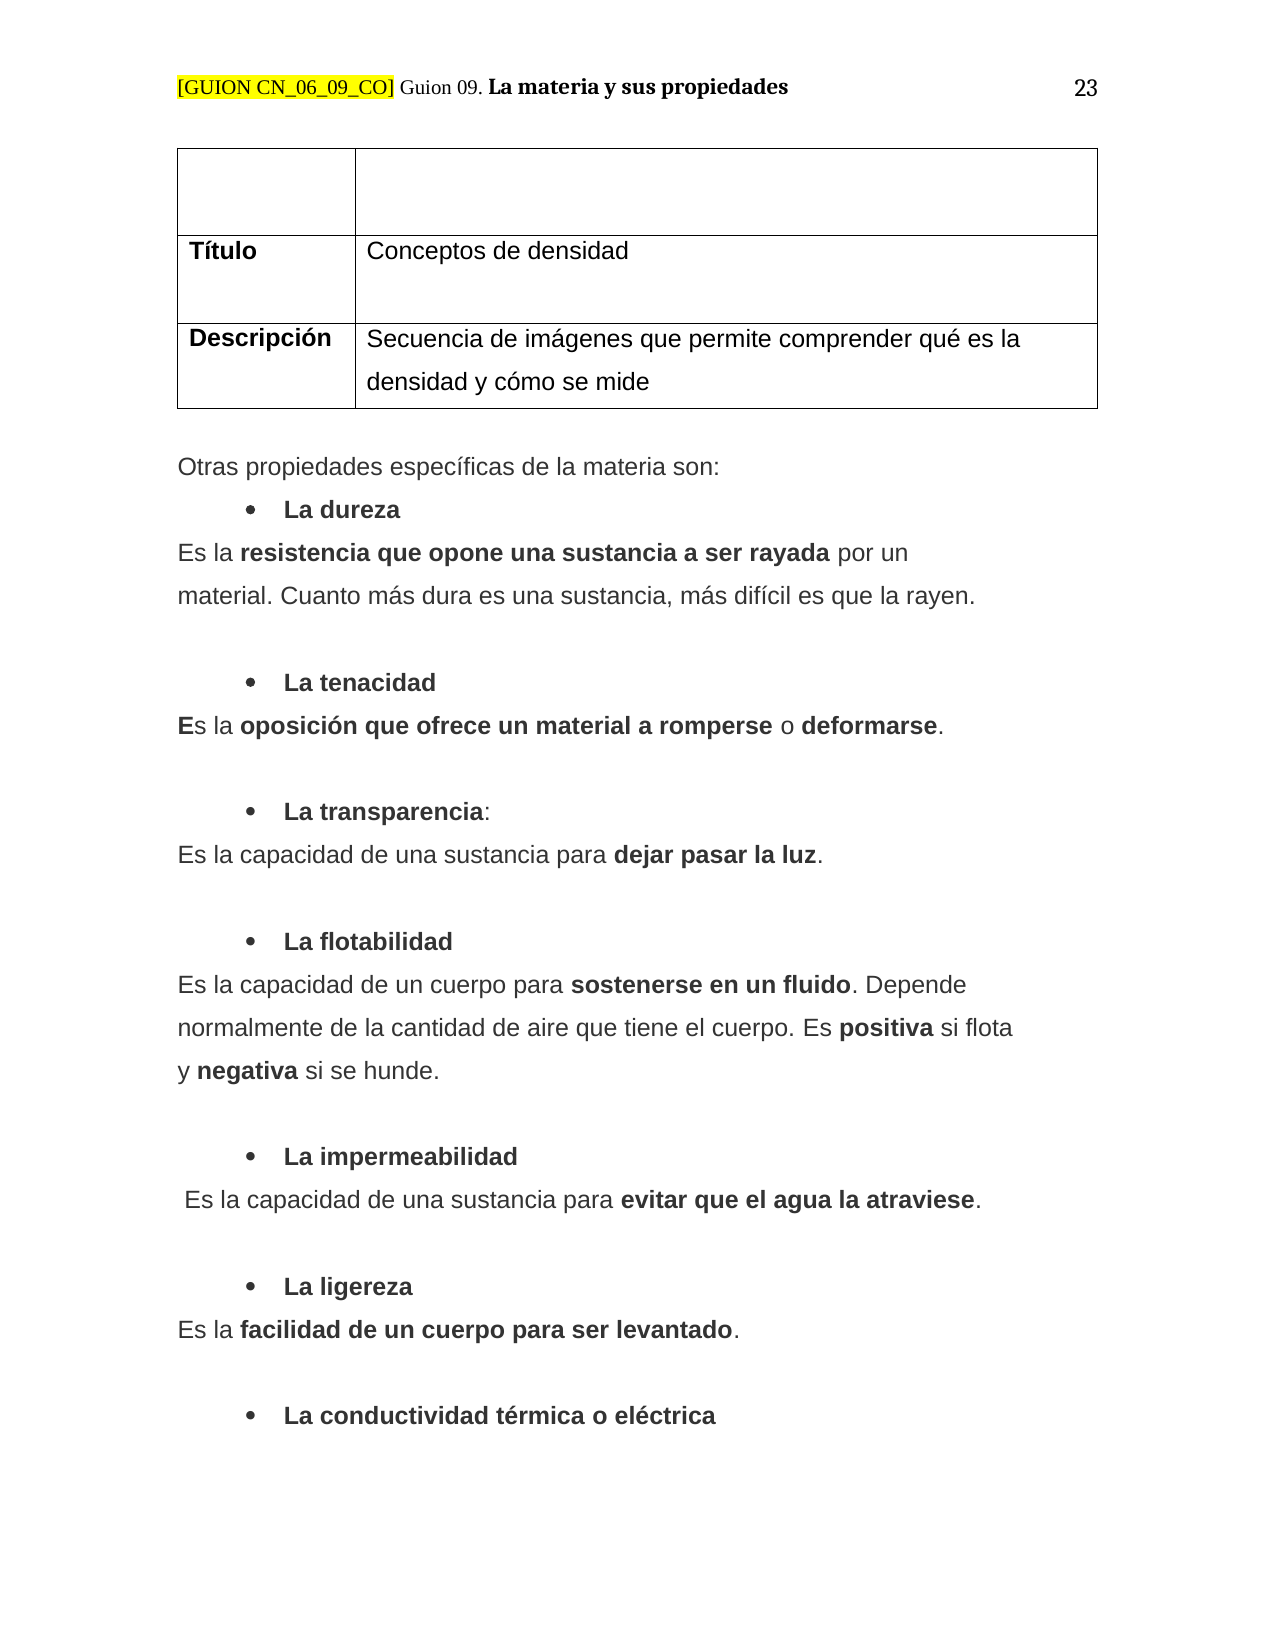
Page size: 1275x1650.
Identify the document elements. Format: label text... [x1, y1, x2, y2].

list La flotabilidad [246, 927, 1098, 955]
list La ligereza [246, 1272, 1098, 1301]
text Es la capacidad de un cuerpo para sostenerse en un fluido. Depende normalmente de la cantidad de aire que tiene el cuerpo. Es positiva si flota y negativa si se hunde. [177, 970, 1098, 1085]
text Es la capacidad de una sustancia para dejar pasar la luz. [177, 840, 1098, 869]
list La tenacidad [246, 668, 1098, 696]
table_cell Descripción [178, 324, 355, 408]
table_cell Secuencia de imágenes que permite comprender qué es la densidad y cómo se mide [356, 324, 1097, 408]
text Es la oposición que ofrece un material a romperse o deformarse. [177, 711, 1098, 739]
text Otras propiedades específicas de la materia son: [177, 452, 1098, 481]
table_cell Título [178, 236, 355, 322]
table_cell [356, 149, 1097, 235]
table_cell Conceptos de densidad [356, 236, 1097, 322]
list La conductividad térmica o eléctrica [246, 1401, 1098, 1430]
text Es la resistencia que opone una sustancia a ser rayada por un material. Cuanto más dura es una sustancia, más difícil es que la rayen. [177, 538, 1098, 610]
list La dureza [246, 495, 1098, 524]
text Es la facilidad de un cuerpo para ser levantado. [177, 1315, 1098, 1344]
text Es la capacidad de una sustancia para evitar que el agua la atraviese. [177, 1186, 1098, 1214]
list La transparencia: [246, 797, 1098, 826]
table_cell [178, 149, 355, 235]
list La impermeabilidad [246, 1142, 1098, 1171]
